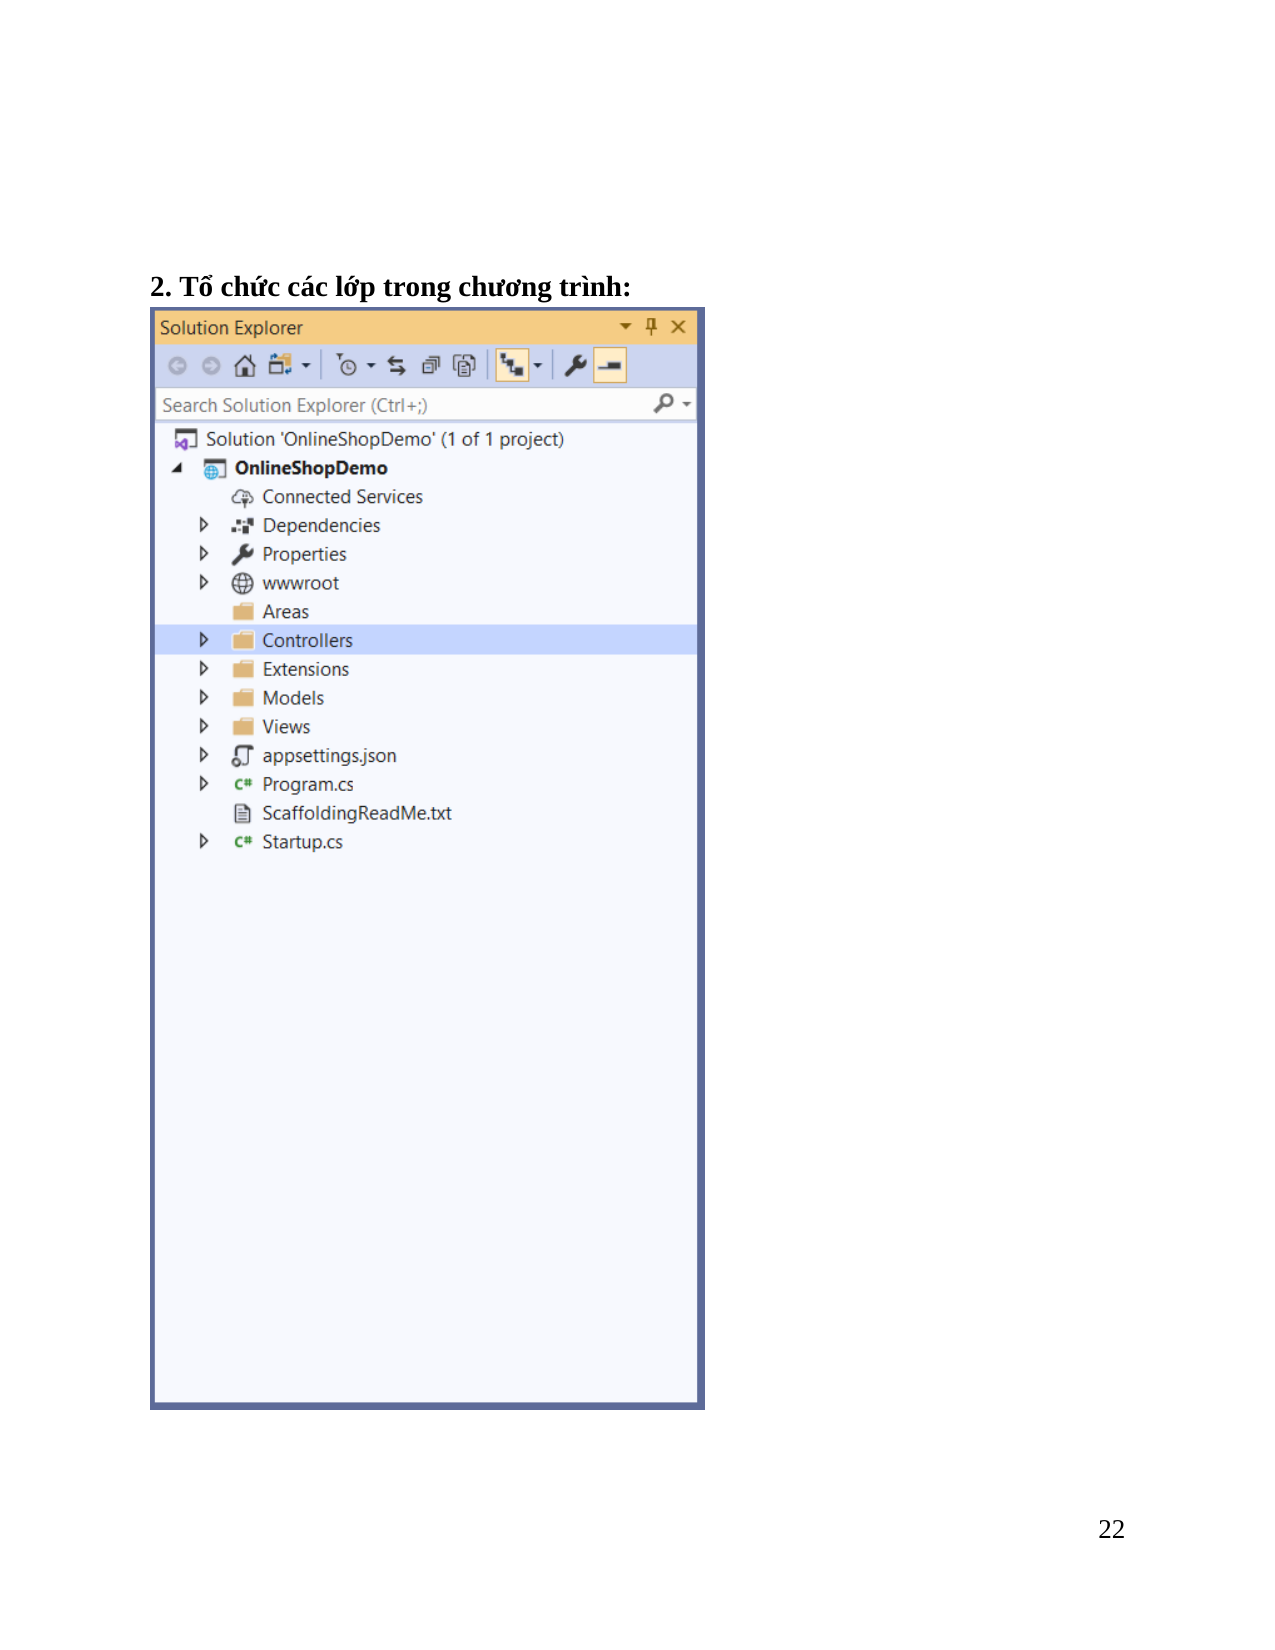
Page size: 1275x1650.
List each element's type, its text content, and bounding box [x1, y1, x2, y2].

picture [150, 307, 705, 1410]
subtitle 2. Tổ chức các lớp trong chương trình: [150, 269, 1125, 302]
